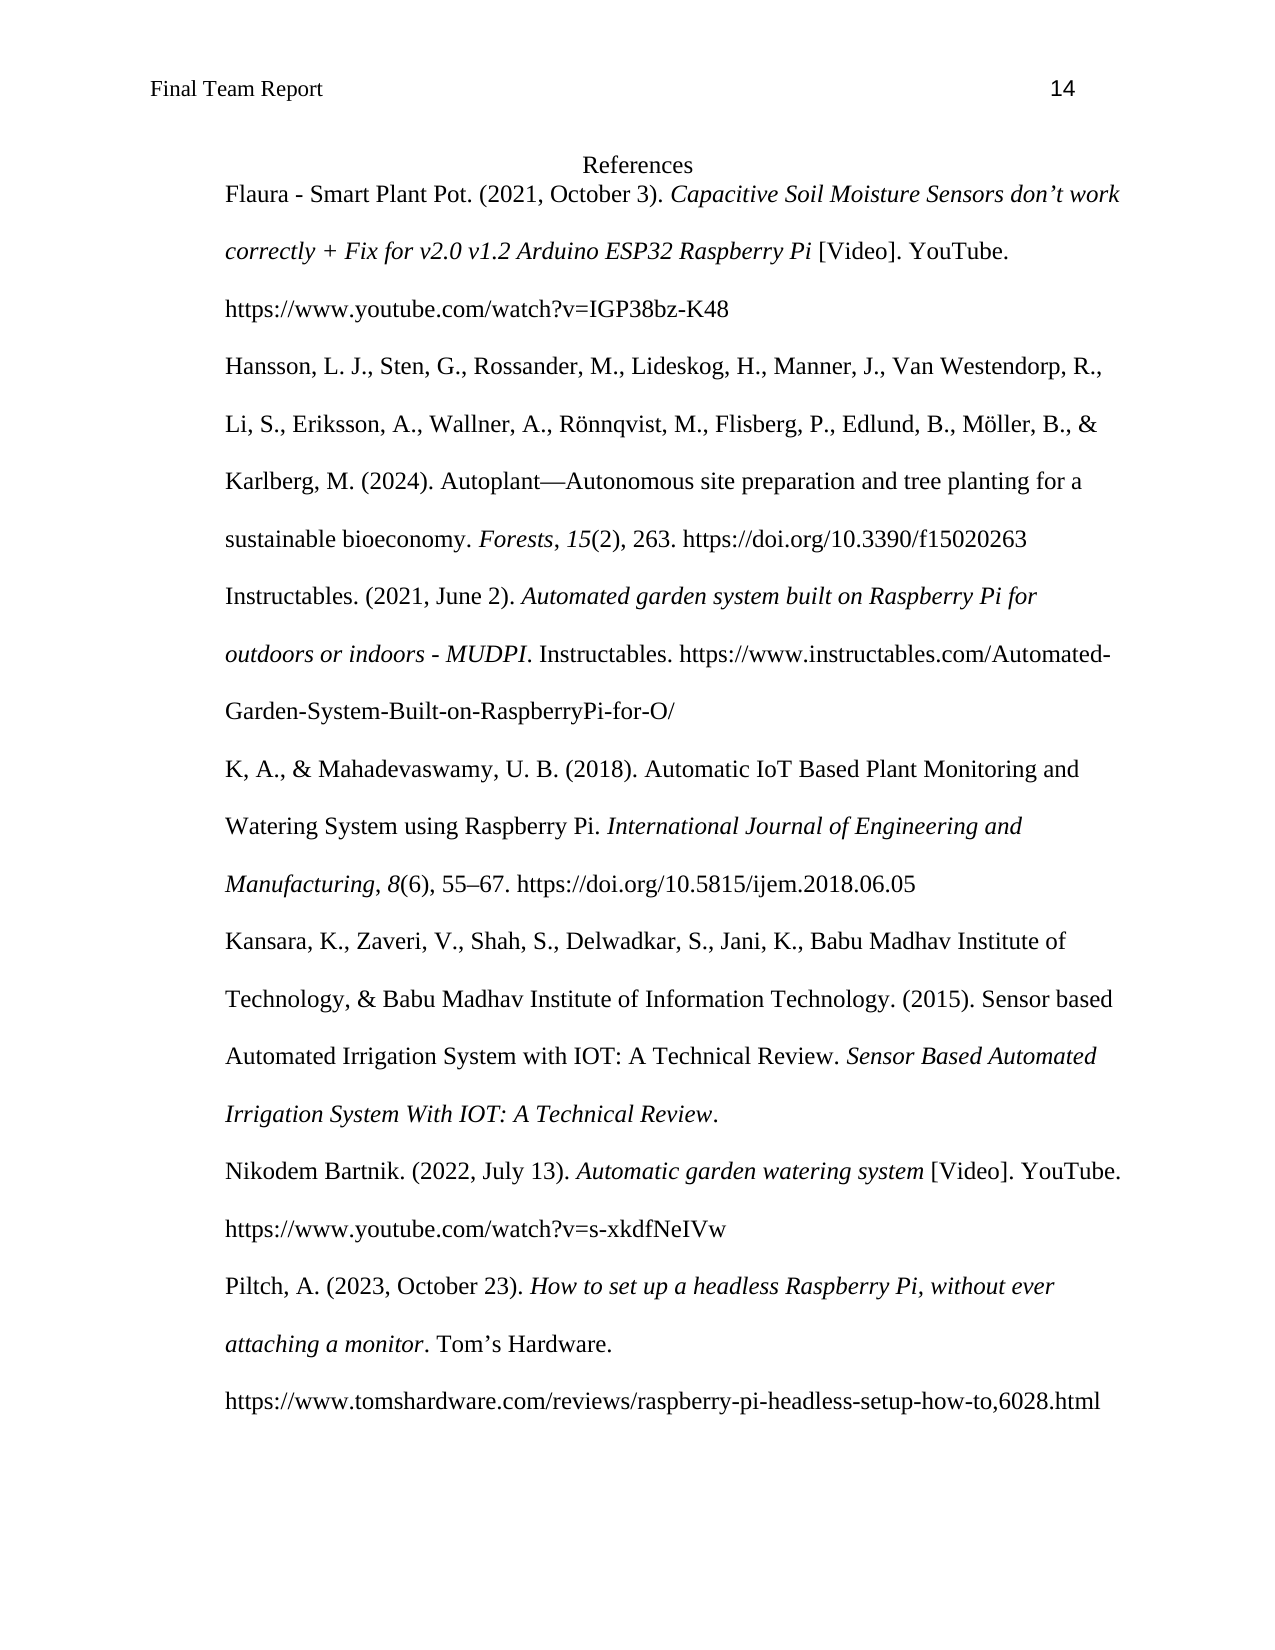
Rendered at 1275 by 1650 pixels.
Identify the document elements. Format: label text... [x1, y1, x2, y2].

text Nikodem Bartnik. (2022, July 13). Automatic garden watering system [Video]. YouTube. https://www.youtube.com/watch?v=s-xkdfNeIVw [225, 1156, 1125, 1242]
text Instructables. (2021, June 2). Automated garden system built on Raspberry Pi for outdoors or indoors - MUDPI. Instructables. https://www.instructables.com/Automated-Garden-System-Built-on-RaspberryPi-for-O/ [225, 581, 1125, 725]
text Hansson, L. J., Sten, G., Rossander, M., Lideskog, H., Manner, J., Van Westendorp, R., Li, S., Eriksson, A., Wallner, A., Rönnqvist, M., Flisberg, P., Edlund, B., Möller, B., & Karlberg, M. (2024). Autoplant—Autonomous site preparation and tree planting for a sustainable bioeconomy. Forests, 15(2), 263. https://doi.org/10.3390/f15020263 [225, 351, 1125, 552]
text Piltch, A. (2023, October 23). How to set up a headless Raspberry Pi, without ever attaching a monitor. Tom’s Hardware. https://www.tomshardware.com/reviews/raspberry-pi-headless-setup-how-to,6028.html [225, 1271, 1125, 1415]
text K, A., & Mahadevaswamy, U. B. (2018). Automatic IoT Based Plant Monitoring and Watering System using Raspberry Pi. International Journal of Engineering and Manufacturing, 8(6), 55–67. https://doi.org/10.5815/ijem.2018.06.05 [225, 754, 1125, 897]
text References [150, 150, 1125, 179]
text Flaura - Smart Plant Pot. (2021, October 3). Capacitive Soil Moisture Sensors don’t work correctly + Fix for v2.0 v1.2 Arduino ESP32 Raspberry Pi [Video]. YouTube. https://www.youtube.com/watch?v=IGP38bz-K48 [225, 179, 1125, 322]
text Kansara, K., Zaveri, V., Shah, S., Delwadkar, S., Jani, K., Babu Madhav Institute of Technology, & Babu Madhav Institute of Information Technology. (2015). Sensor based Automated Irrigation System with IOT: A Technical Review. Sensor Based Automated Irrigation System With IOT: A Technical Review. [225, 926, 1125, 1127]
